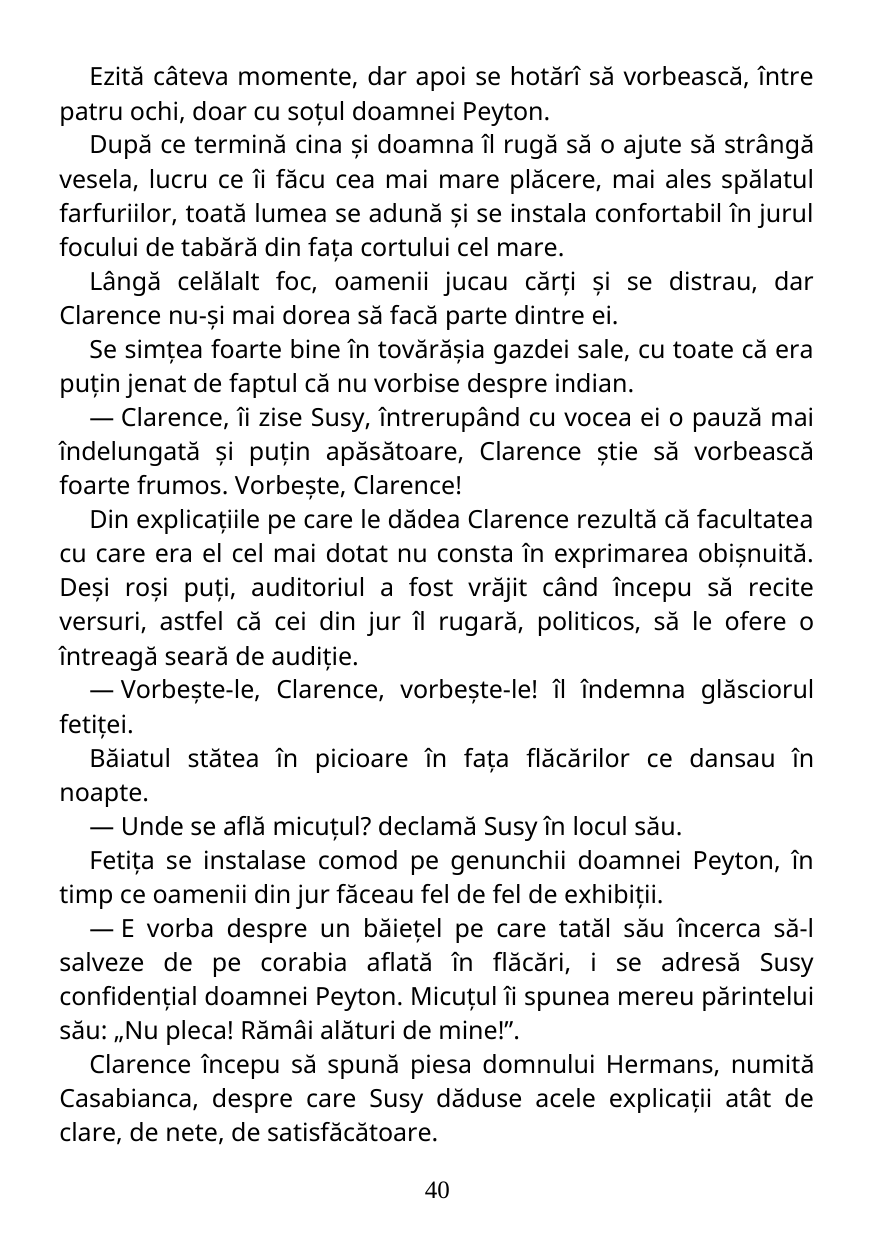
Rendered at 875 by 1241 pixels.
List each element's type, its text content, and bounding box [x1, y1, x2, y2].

text Ezită câteva momente, dar apoi se hotărî să vorbească, între patru ochi, doar cu soţul doamnei Peyton. [59, 59, 815, 127]
text — Clarence, îi zise Susy, întrerupând cu vocea ei o pauză mai îndelungată şi puţin apăsătoare, Clarence ştie să vorbească foarte frumos. Vorbeşte, Clarence! [59, 400, 815, 502]
text — E vorba despre un băieţel pe care tatăl său încerca să-l salveze de pe corabia aflată în flăcări, i se adresă Susy confidenţial doamnei Peyton. Micuţul îi spunea mereu părintelui său: „Nu pleca! Rămâi alături de mine!”. [59, 911, 815, 1047]
text Lângă celălalt foc, oamenii jucau cărţi şi se distrau, dar Clarence nu-şi mai dorea să facă parte dintre ei. [59, 263, 815, 332]
text Se simţea foarte bine în tovărăşia gazdei sale, cu toate că era puţin jenat de faptul că nu vorbise despre indian. [59, 332, 815, 400]
text Fetiţa se instalase comod pe genunchii doamnei Peyton, în timp ce oamenii din jur făceau fel de fel de exhibiţii. [59, 842, 815, 911]
text — Vorbeşte-le, Clarence, vorbeşte-le! îl îndemna glăsciorul fetiţei. [59, 672, 815, 740]
text Clarence începu să spună piesa domnului Hermans, numită Casabianca, despre care Susy dăduse acele explicaţii atât de clare, de nete, de satisfăcătoare. [59, 1047, 815, 1149]
text Băiatul stătea în picioare în faţa flăcărilor ce dansau în noapte. [59, 740, 815, 808]
text După ce termină cina şi doamna îl rugă să o ajute să strângă vesela, lucru ce îi făcu cea mai mare plăcere, mai ales spălatul farfuriilor, toată lumea se adună şi se instala confortabil în jurul focului de tabără din faţa cortului cel mare. [59, 127, 815, 263]
text Din explicaţiile pe care le dădea Clarence rezultă că facultatea cu care era el cel mai dotat nu consta în exprimarea obişnuită. Deşi roşi puţi, auditoriul a fost vrăjit când începu să recite versuri, astfel că cei din jur îl rugară, politicos, să le ofere o întreagă seară de audiţie. [59, 502, 815, 672]
text — Unde se află micuţul? declamă Susy în locul său. [59, 808, 815, 842]
